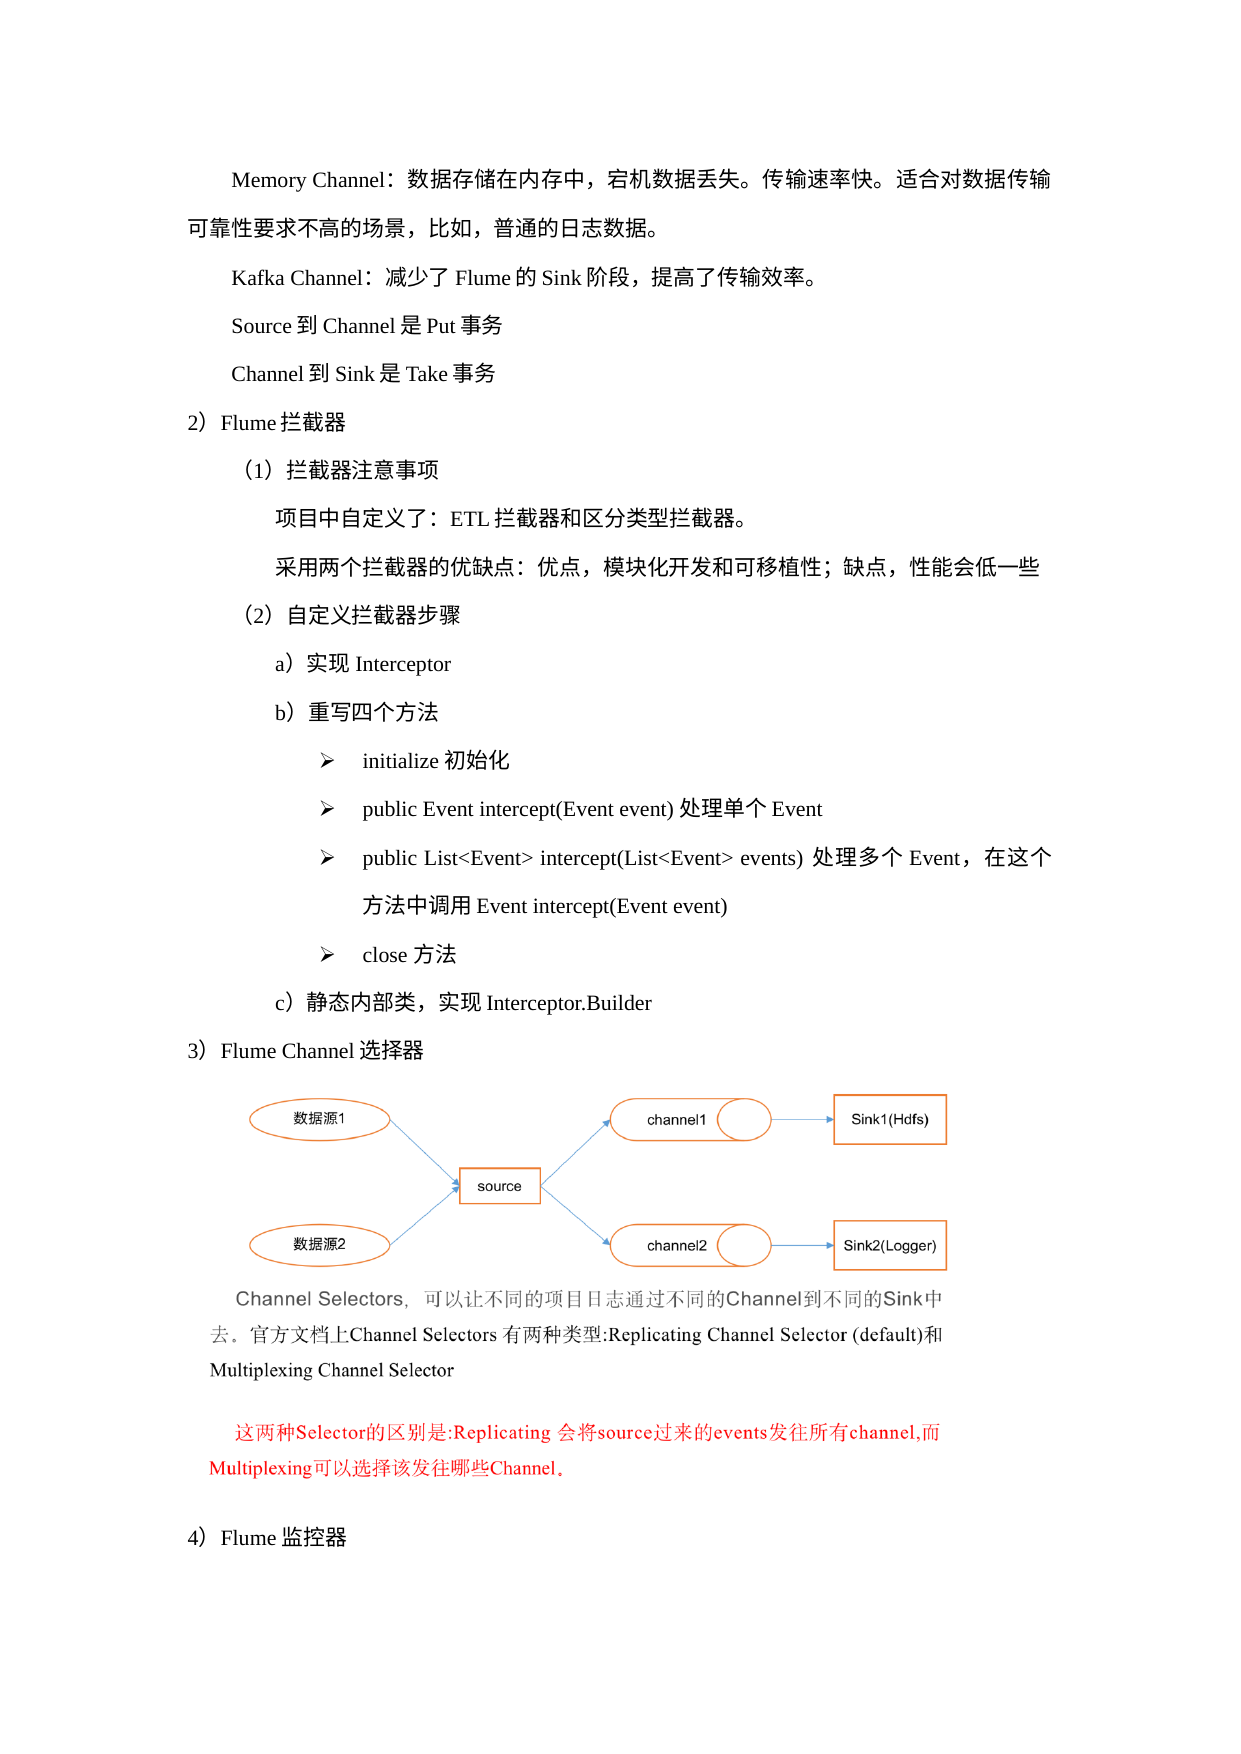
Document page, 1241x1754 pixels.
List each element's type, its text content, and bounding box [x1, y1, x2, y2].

text （2）自定义拦截器步骤 [187, 597, 1053, 630]
text Memory Channel：数据存储在内存中，宕机数据丢失。传输速率快。适合对数据传输可靠性要求不高的场景，比如，普通的日志数据。 [187, 162, 1053, 243]
text 4）Flume 监控器 [187, 1483, 1053, 1552]
text a）实现 Interceptor [231, 646, 1053, 678]
text Kafka Channel：减少了Flume的Sink阶段，提高了传输效率。 [187, 259, 1053, 292]
text Source到Channel是Put事务 [187, 307, 1053, 340]
list public Event intercept(Event event) 处理单个Event [319, 791, 1053, 823]
text b）重写四个方法 [231, 694, 1053, 727]
picture [187, 1081, 1053, 1483]
text （1）拦截器注意事项 [187, 452, 1053, 485]
text 3）Flume Channel选择器 [187, 1033, 1053, 1065]
list initialize 初始化 [319, 742, 1053, 775]
text 项目中自定义了：ETL拦截器和区分类型拦截器。 [187, 501, 1053, 533]
list public List<Event> intercept(List<Event> events) 处理多个Event，在这个方法中调用Event intercept(Event event) [319, 839, 1053, 920]
list close 方法 [319, 936, 1053, 969]
text c）静态内部类，实现Interceptor.Builder [231, 984, 1053, 1017]
text 采用两个拦截器的优缺点：优点，模块化开发和可移植性；缺点，性能会低一些 [231, 549, 1053, 582]
text Channel到Sink是Take事务 [187, 356, 1053, 388]
text 2）Flume拦截器 [187, 404, 1053, 437]
